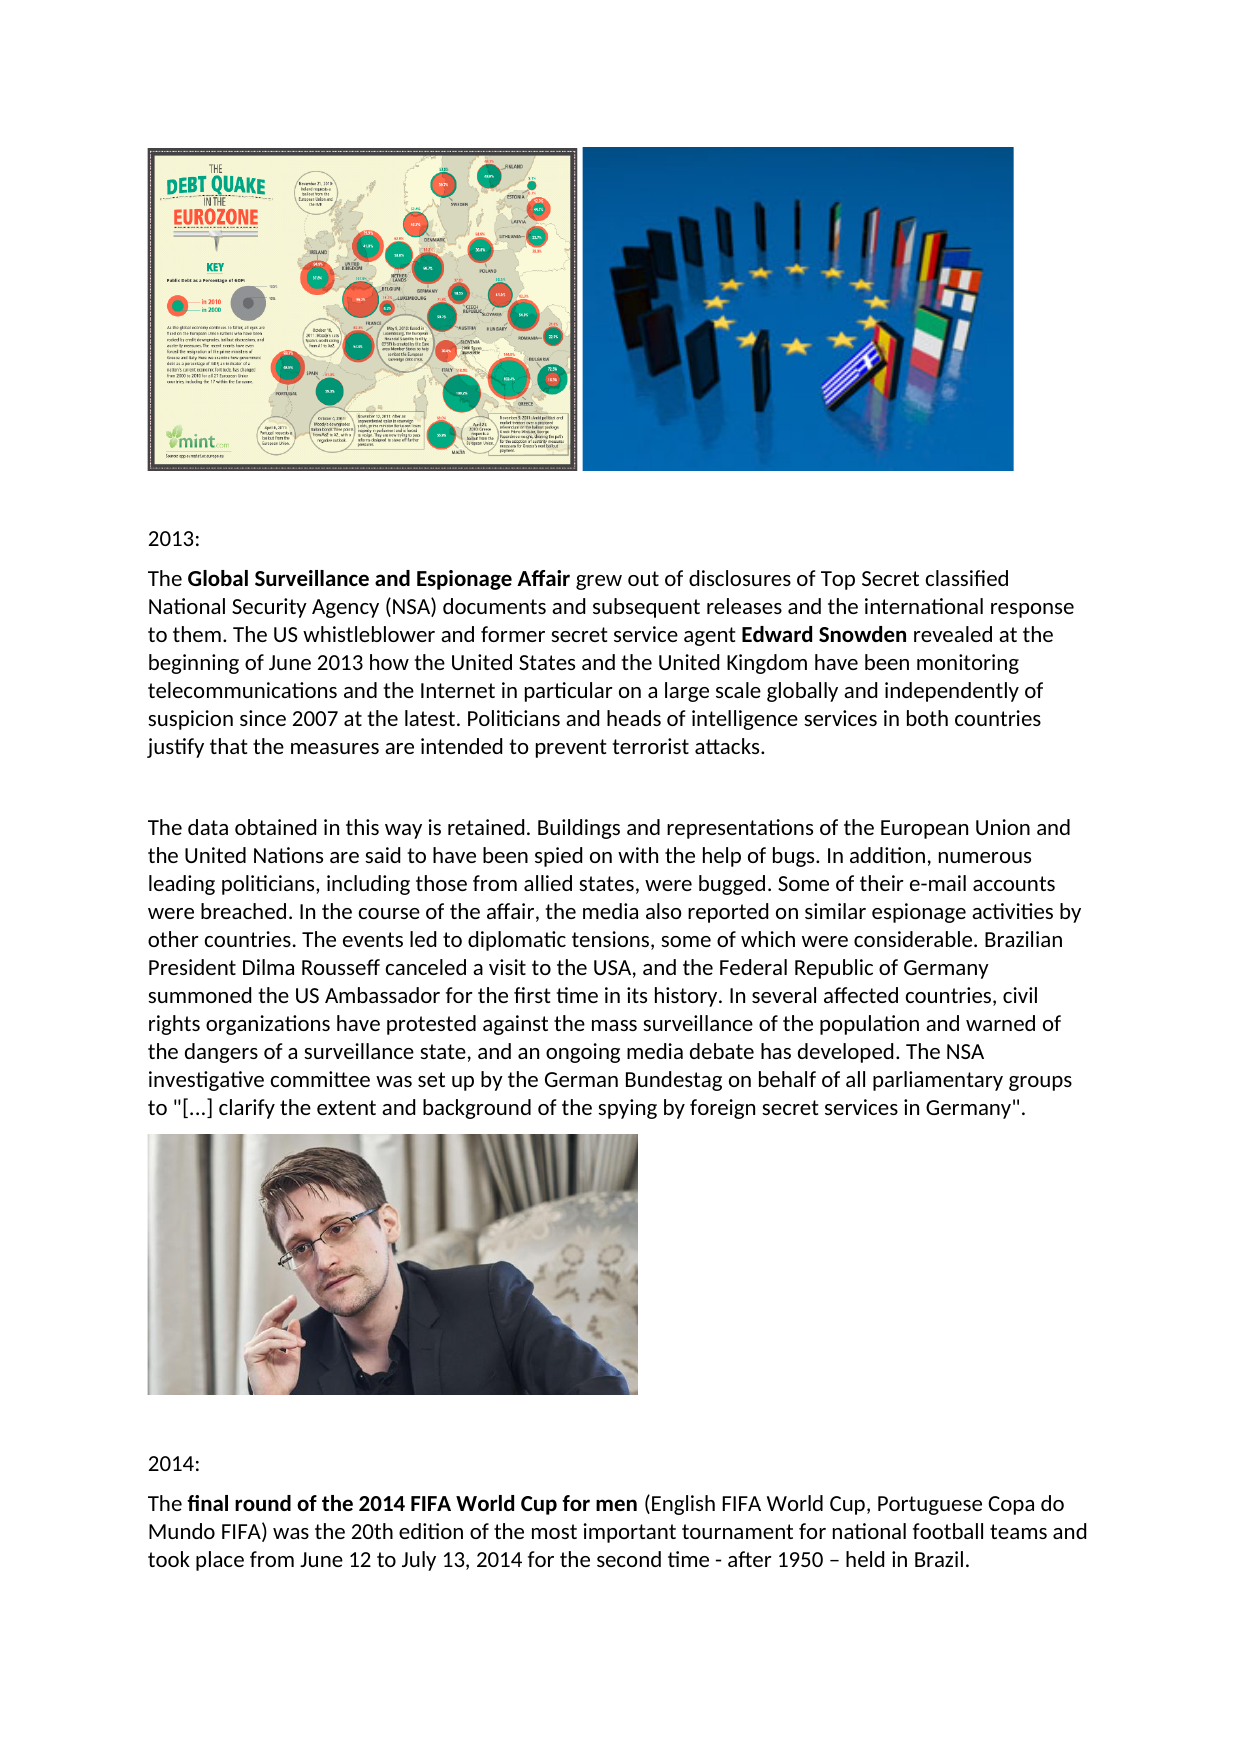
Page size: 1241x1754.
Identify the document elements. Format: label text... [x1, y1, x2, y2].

picture [147, 1134, 638, 1395]
picture [147, 148, 578, 471]
picture [582, 147, 1014, 471]
text The Global Surveillance and Espionage Affair grew out of disclosures of Top Secret classified National Security Agency (NSA) documents and subsequent releases and the international response to them. The US whistleblower and former secret service agent Edward Snowden revealed at the beginning of June 2013 how the United States and the United Kingdom have been monitoring telecommunications and the Internet in particular on a large scale globally and independently of suspicion since 2007 at the latest. Politicians and heads of intelligence services in both countries justify that the measures are intended to prevent terrorist attacks. [148, 564, 1093, 760]
text 2014: [148, 1449, 1093, 1477]
text The final round of the 2014 FIFA World Cup for men (English FIFA World Cup, Portuguese Copa do Mundo FIFA) was the 20th edition of the most important tournament for national football teams and took place from June 12 to July 13, 2014 for the second time - after 1950 – held in Brazil. [148, 1489, 1093, 1573]
text 2013: [148, 524, 1093, 552]
text The data obtained in this way is retained. Buildings and representations of the European Union and the United Nations are said to have been spied on with the help of bugs. In addition, numerous leading politicians, including those from allied states, were bugged. Some of their e-mail accounts were breached. In the course of the affair, the media also reported on similar espionage activities by other countries. The events led to diplomatic tensions, some of which were considerable. Brazilian President Dilma Rousseff canceled a visit to the USA, and the Federal Republic of Germany summoned the US Ambassador for the first time in its history. In several affected countries, civil rights organizations have protested against the mass surveillance of the population and warned of the dangers of a surveillance state, and an ongoing media debate has developed. The NSA investigative committee was set up by the German Bundestag on behalf of all parliamentary groups to "[...] clarify the extent and background of the spying by foreign secret services in Germany". [148, 813, 1093, 1122]
